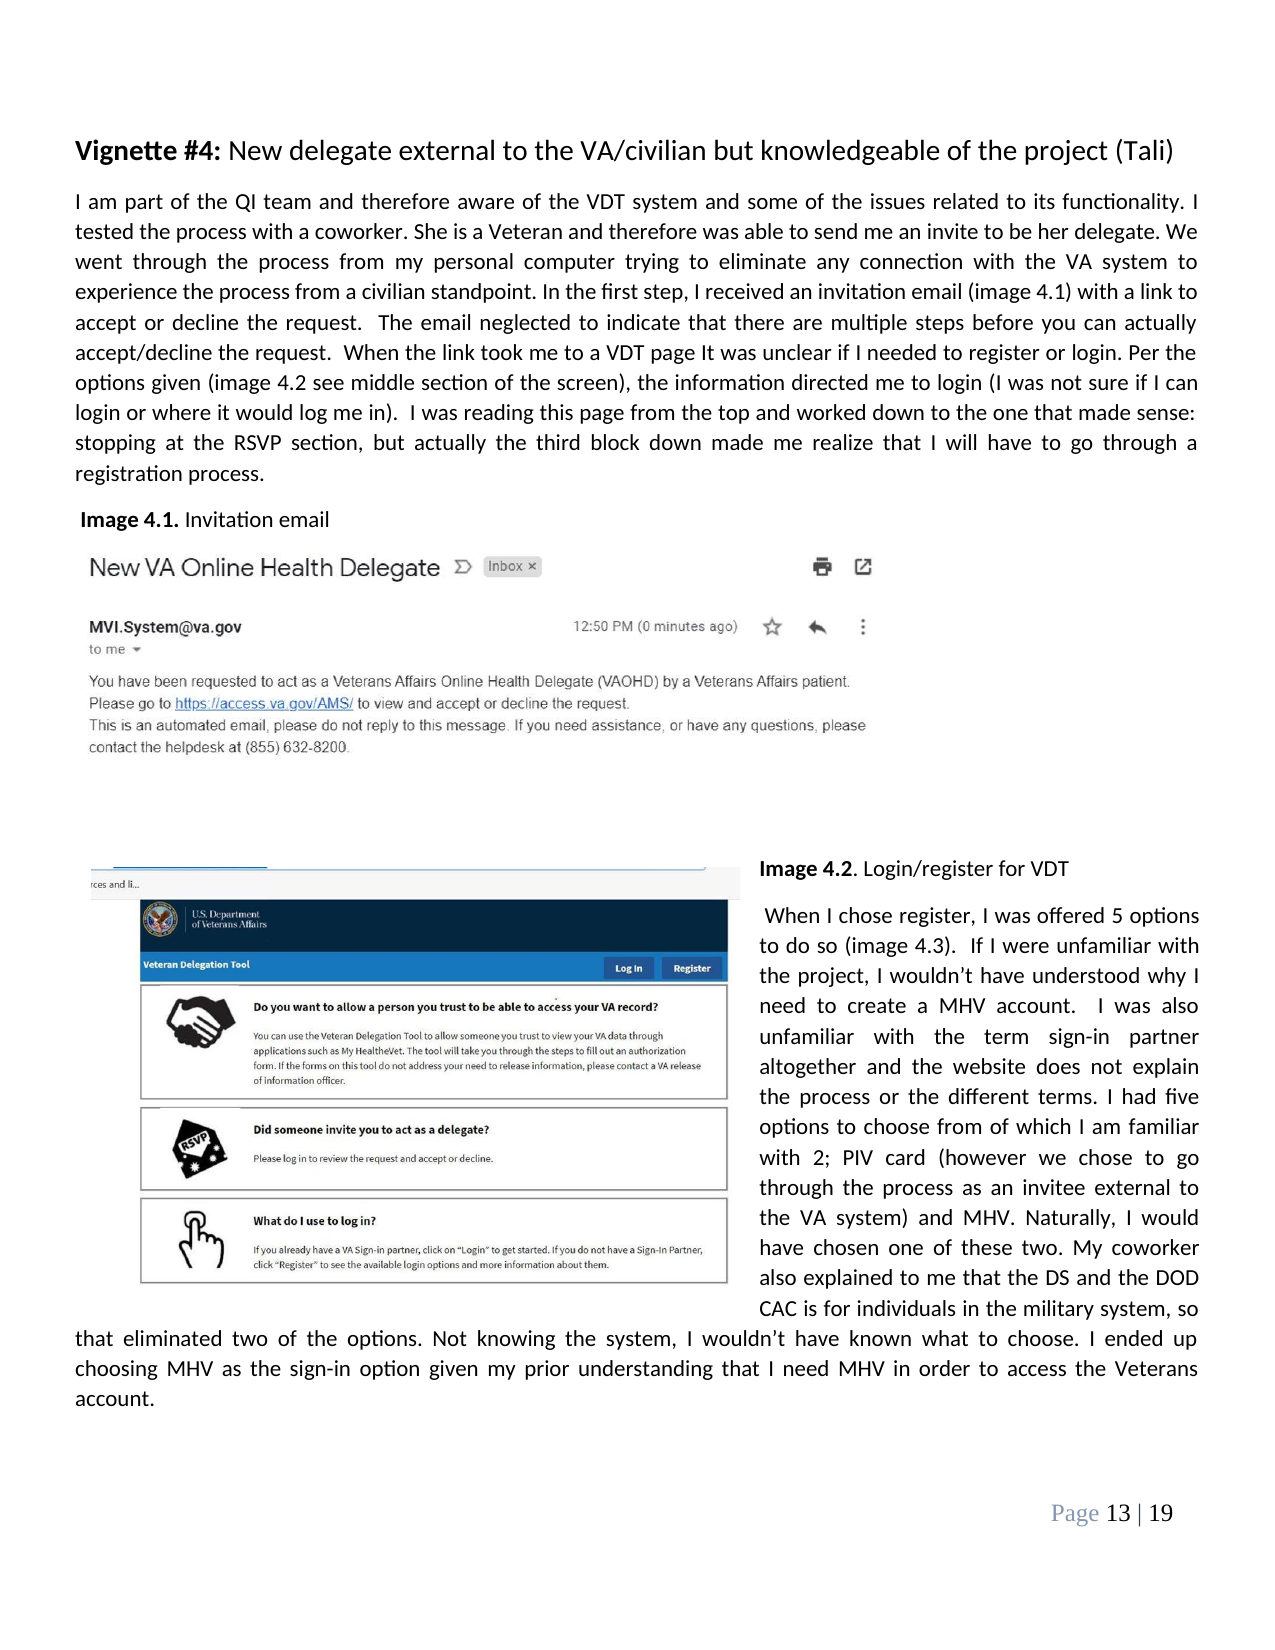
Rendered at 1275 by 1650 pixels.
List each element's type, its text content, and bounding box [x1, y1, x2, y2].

picture [75, 553, 885, 805]
text Vignette #4: New delegate external to the VA/civilian but knowledgeable of the project (Tali) [75, 132, 1200, 167]
text I am part of the QI team and therefore aware of the VDT system and some of the issues related to its functionality. I tested the process with a coworker. She is a Veteran and therefore was able to send me an invite to be her delegate. We went through the process from my personal computer trying to eliminate any connection with the VA system to experience the process from a civilian standpoint. In the first step, I received an invitation email (image 4.1) with a link to accept or decline the request. The email neglected to indicate that there are multiple steps before you can actually accept/decline the request. When the link took me to a VDT page It was unclear if I needed to register or login. Per the options given (image 4.2 see middle section of the screen), the information directed me to login (I was not sure if I can login or where it would log me in). I was reading this page from the top and worked down to the one that made sense: stopping at the RSVP section, but actually the third block down made me realize that I will have to go through a registration process. [75, 187, 1200, 487]
text Image 4.1. Invitation email [75, 506, 1200, 534]
picture [91, 867, 741, 1307]
text ​ [75, 552, 1200, 599]
text Image 4.2. Login/register for VDT [75, 854, 1200, 882]
